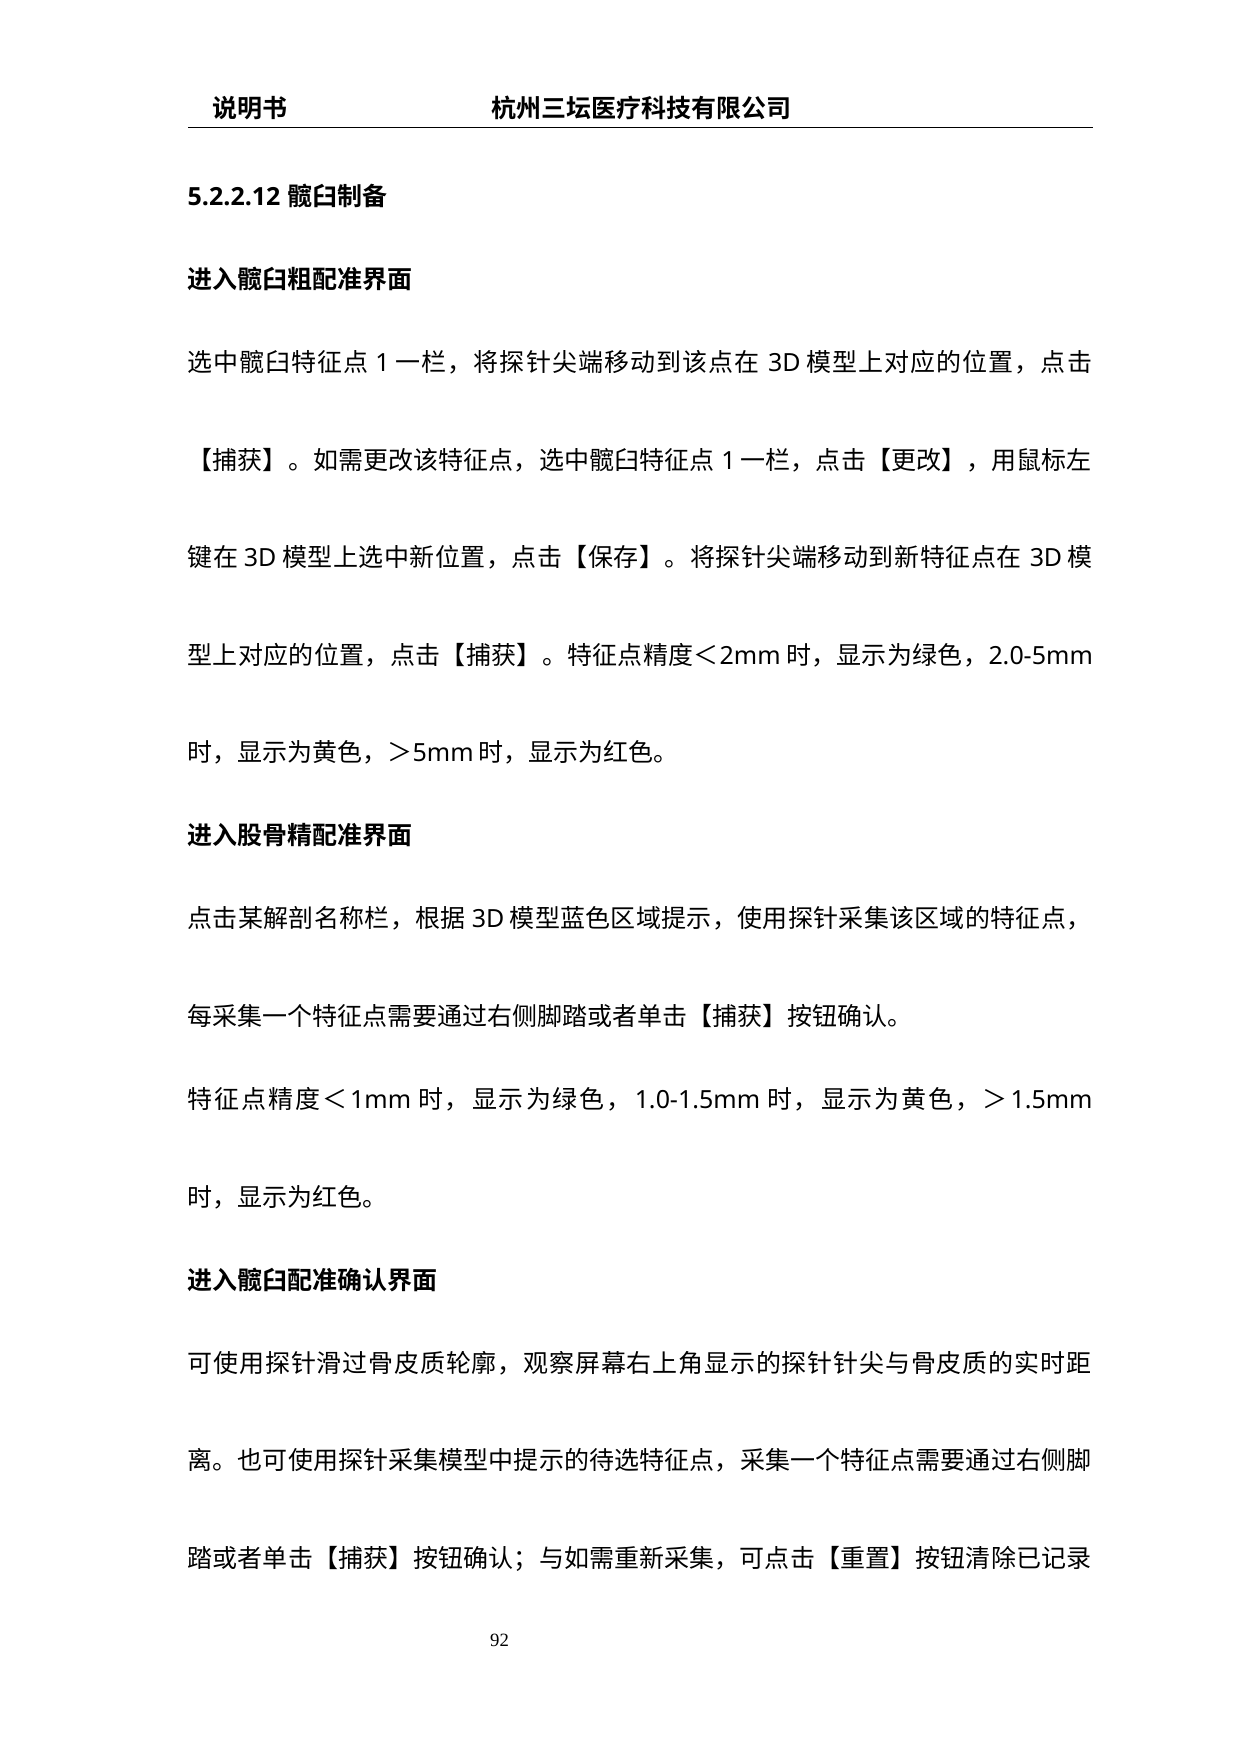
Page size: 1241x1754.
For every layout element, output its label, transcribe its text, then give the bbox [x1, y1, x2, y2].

text 进入股骨精配准界面 [187, 801, 1093, 866]
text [187, 1329, 1093, 1589]
text 进入髋臼配准确认界面 [187, 1246, 1093, 1311]
subtitle 5.2.2.12 髋臼制备 [187, 162, 1071, 227]
text 进入髋臼粗配准界面 [187, 245, 1093, 310]
text 特征点精度＜1mm时，显示为绿色，1.0-1.5mm时，显示为黄色，＞1.5mm时，显示为红色。 [187, 1065, 1093, 1228]
text 点击某解剖名称栏，根据3D模型蓝色区域提示，使用探针采集该区域的特征点，每采集一个特征点需要通过右侧脚踏或者单击【捕获】按钮确认。 [187, 884, 1093, 1047]
text 选中髋臼特征点1一栏，将探针尖端移动到该点在 3D模型上对应的位置，点击【捕获】。如需更改该特征点，选中髋臼特征点1一栏，点击【更改】，用鼠标左键在3D模型上选中新位置，点击【保存】。将探针尖端移动到新特征点在 3D模型上对应的位置，点击【捕获】。特征点精度＜2mm时，显示为绿色，2.0-5mm时，显示为黄色，＞5mm时，显示为红色。 [187, 328, 1093, 783]
